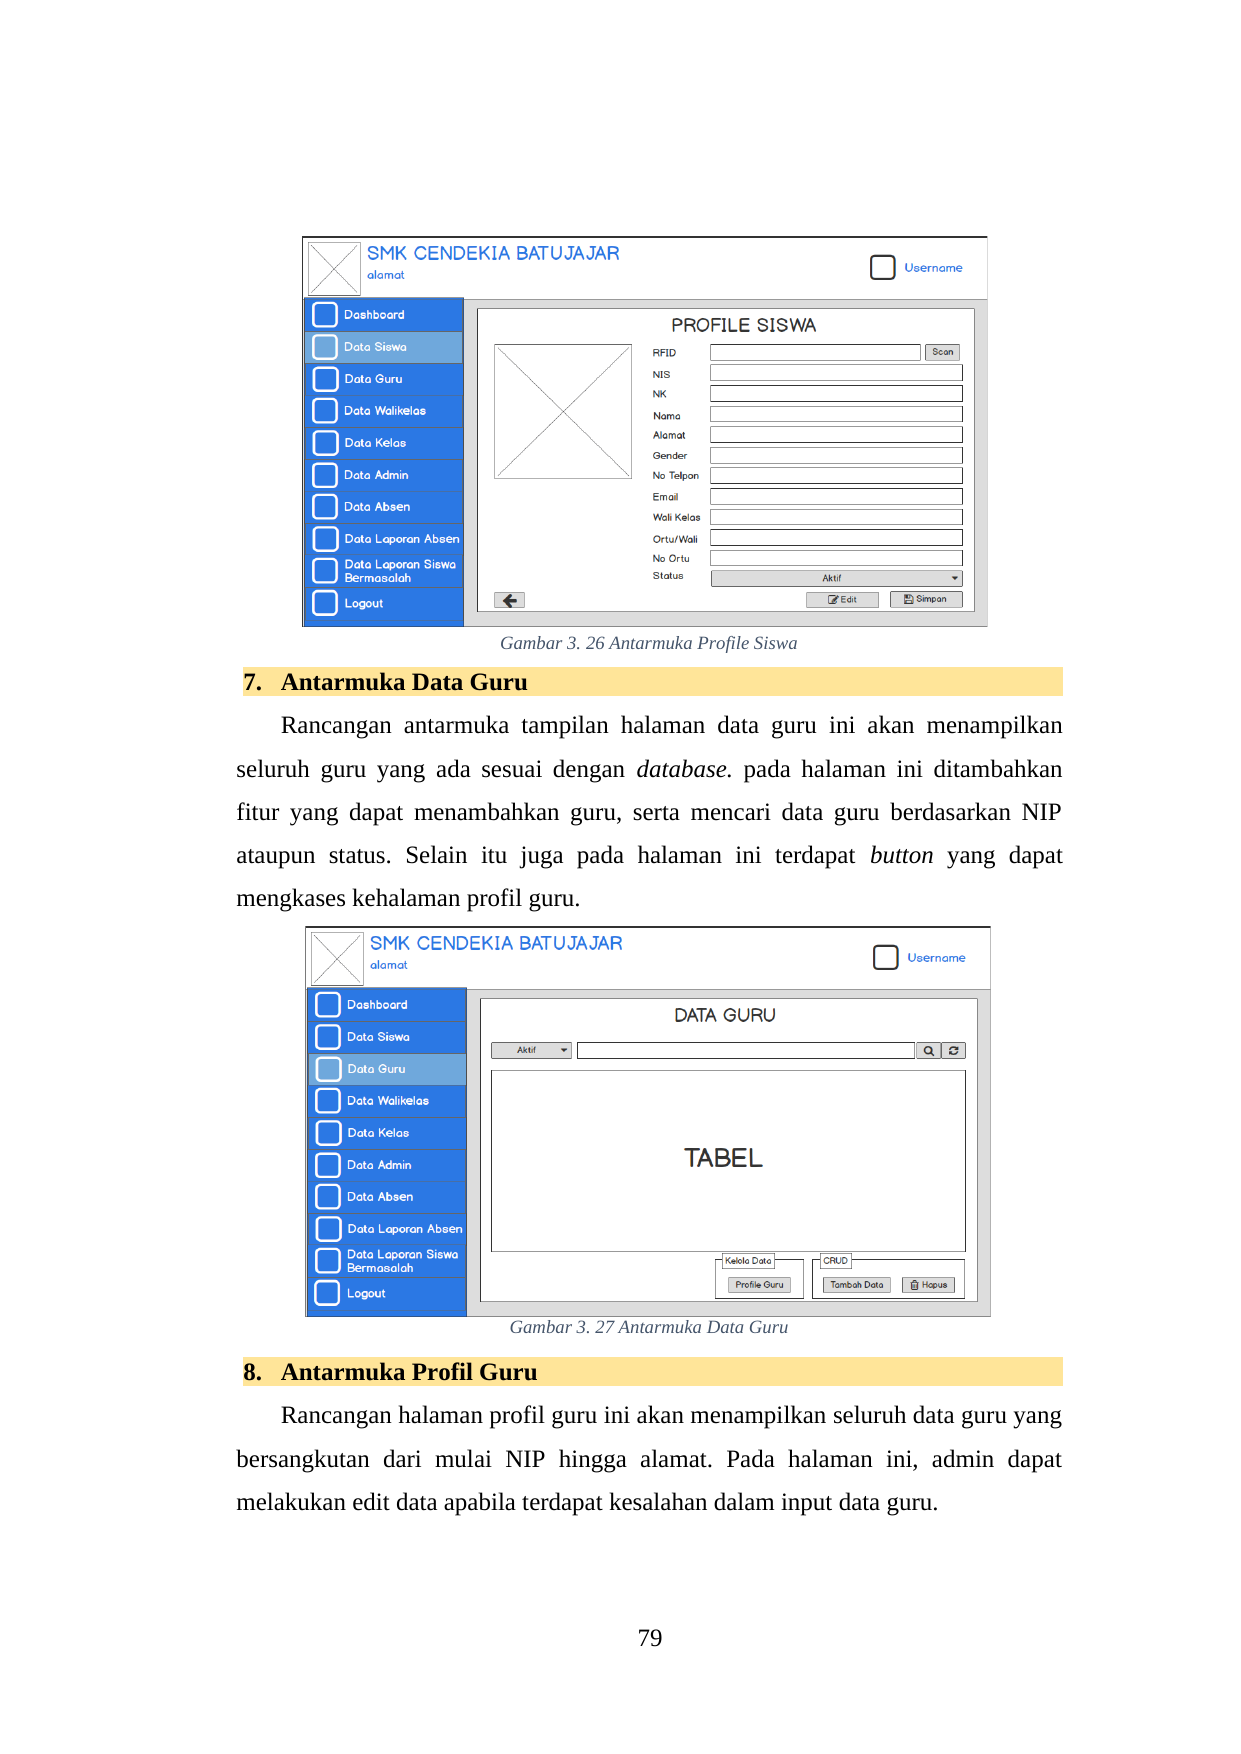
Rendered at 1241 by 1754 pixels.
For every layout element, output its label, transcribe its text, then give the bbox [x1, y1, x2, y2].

list Antarmuka Profil Guru [243, 1357, 1063, 1386]
text Rancangan halaman profil guru ini akan menampilkan seluruh data guru yang bersangkutan dari mulai NIP hingga alamat. Pada halaman ini, admin dapat melakukan edit data apabila terdapat kesalahan dalam input data guru. [236, 1401, 1063, 1516]
text Rancangan antarmuka tampilan halaman data guru ini akan menampilkan seluruh guru yang ada sesuai dengan database. pada halaman ini ditambahkan fitur yang dapat menambahkan guru, serta mencari data guru berdasarkan NIP ataupun status. Selain itu juga pada halaman ini terdapat button yang dapat mengkases kehalaman profil guru. [236, 711, 1063, 912]
picture [302, 236, 988, 627]
picture [305, 926, 991, 1317]
list Antarmuka Data Guru [243, 667, 1063, 696]
